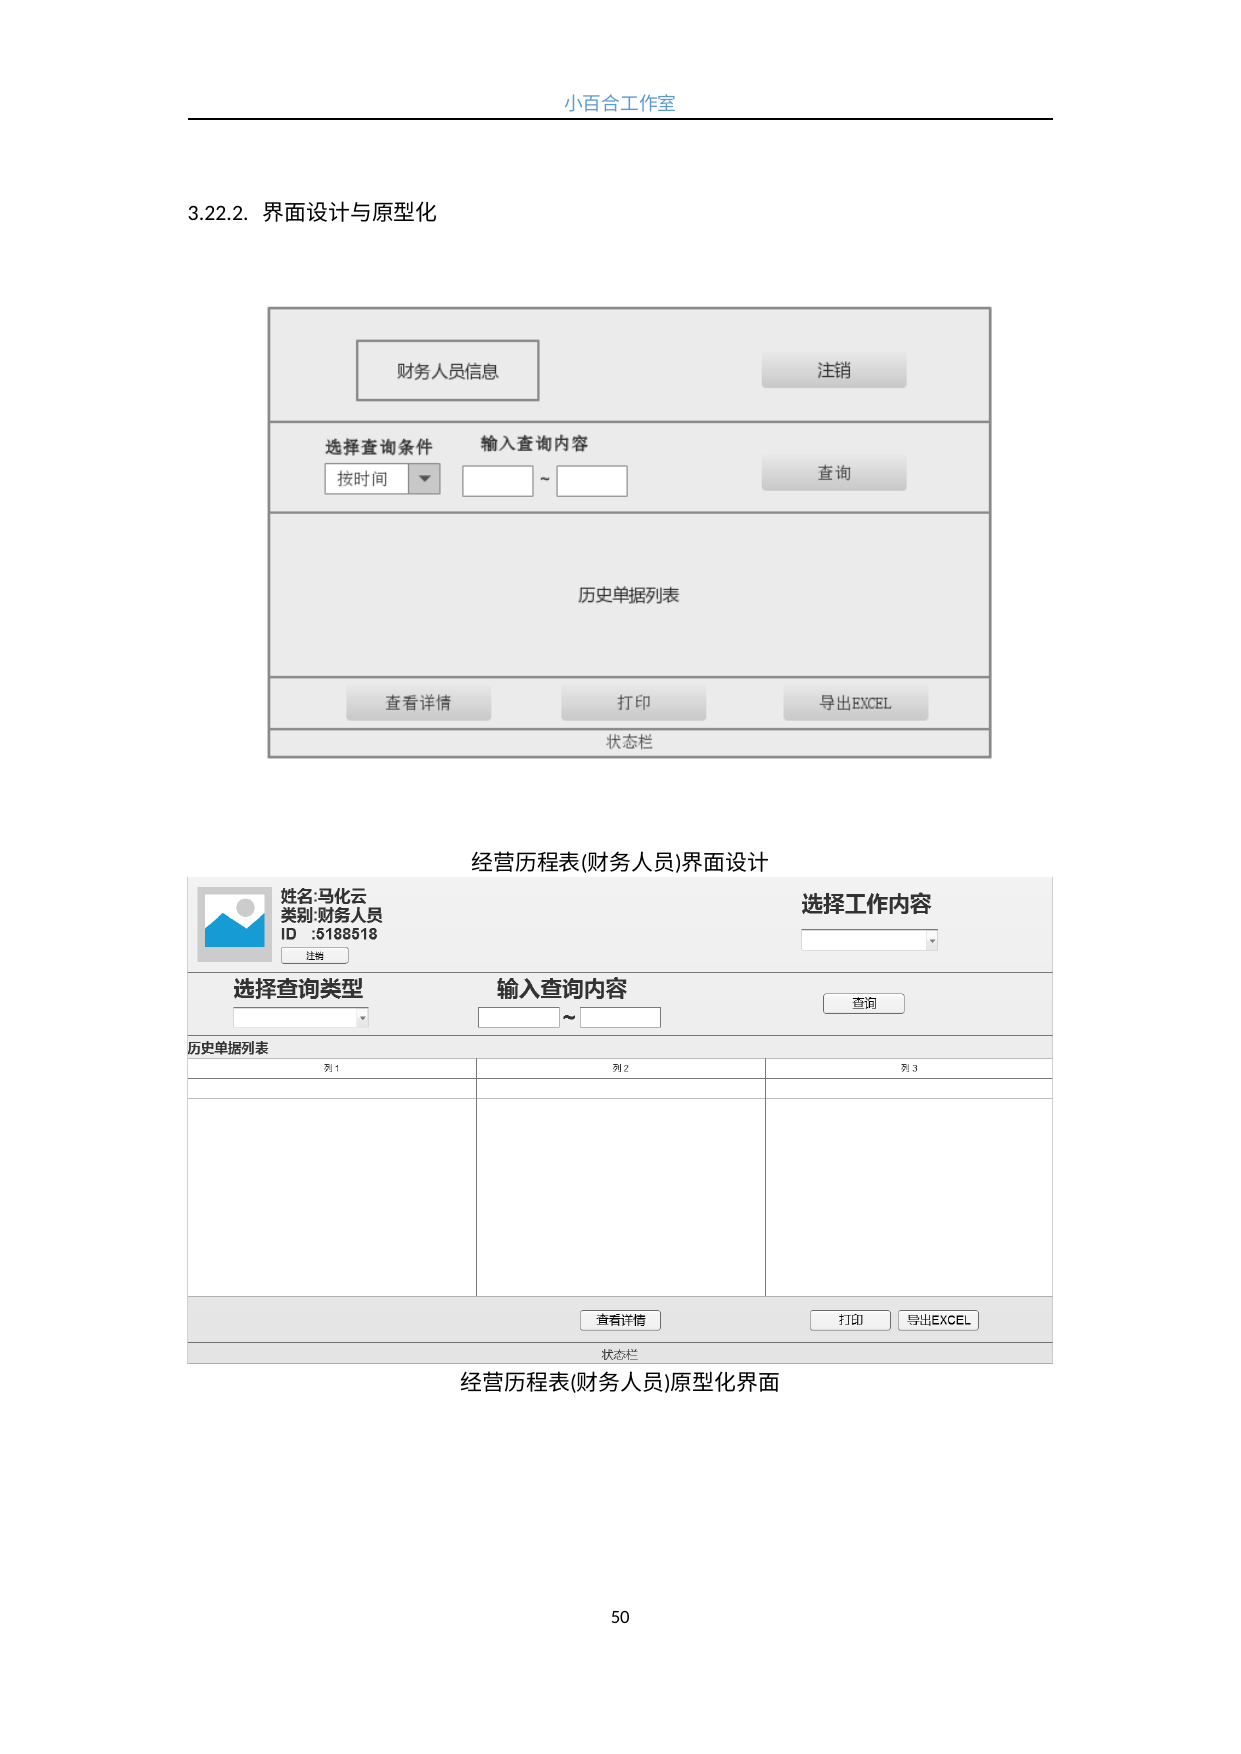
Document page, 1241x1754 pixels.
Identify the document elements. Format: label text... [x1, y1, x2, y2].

text 经营历程表(财务人员)原型化界面 [187, 1364, 1053, 1397]
picture [187, 227, 1053, 820]
text 经营历程表(财务人员)界面设计 [187, 844, 1053, 877]
list 界面设计与原型化 [187, 194, 1053, 227]
picture [187, 877, 1053, 1364]
